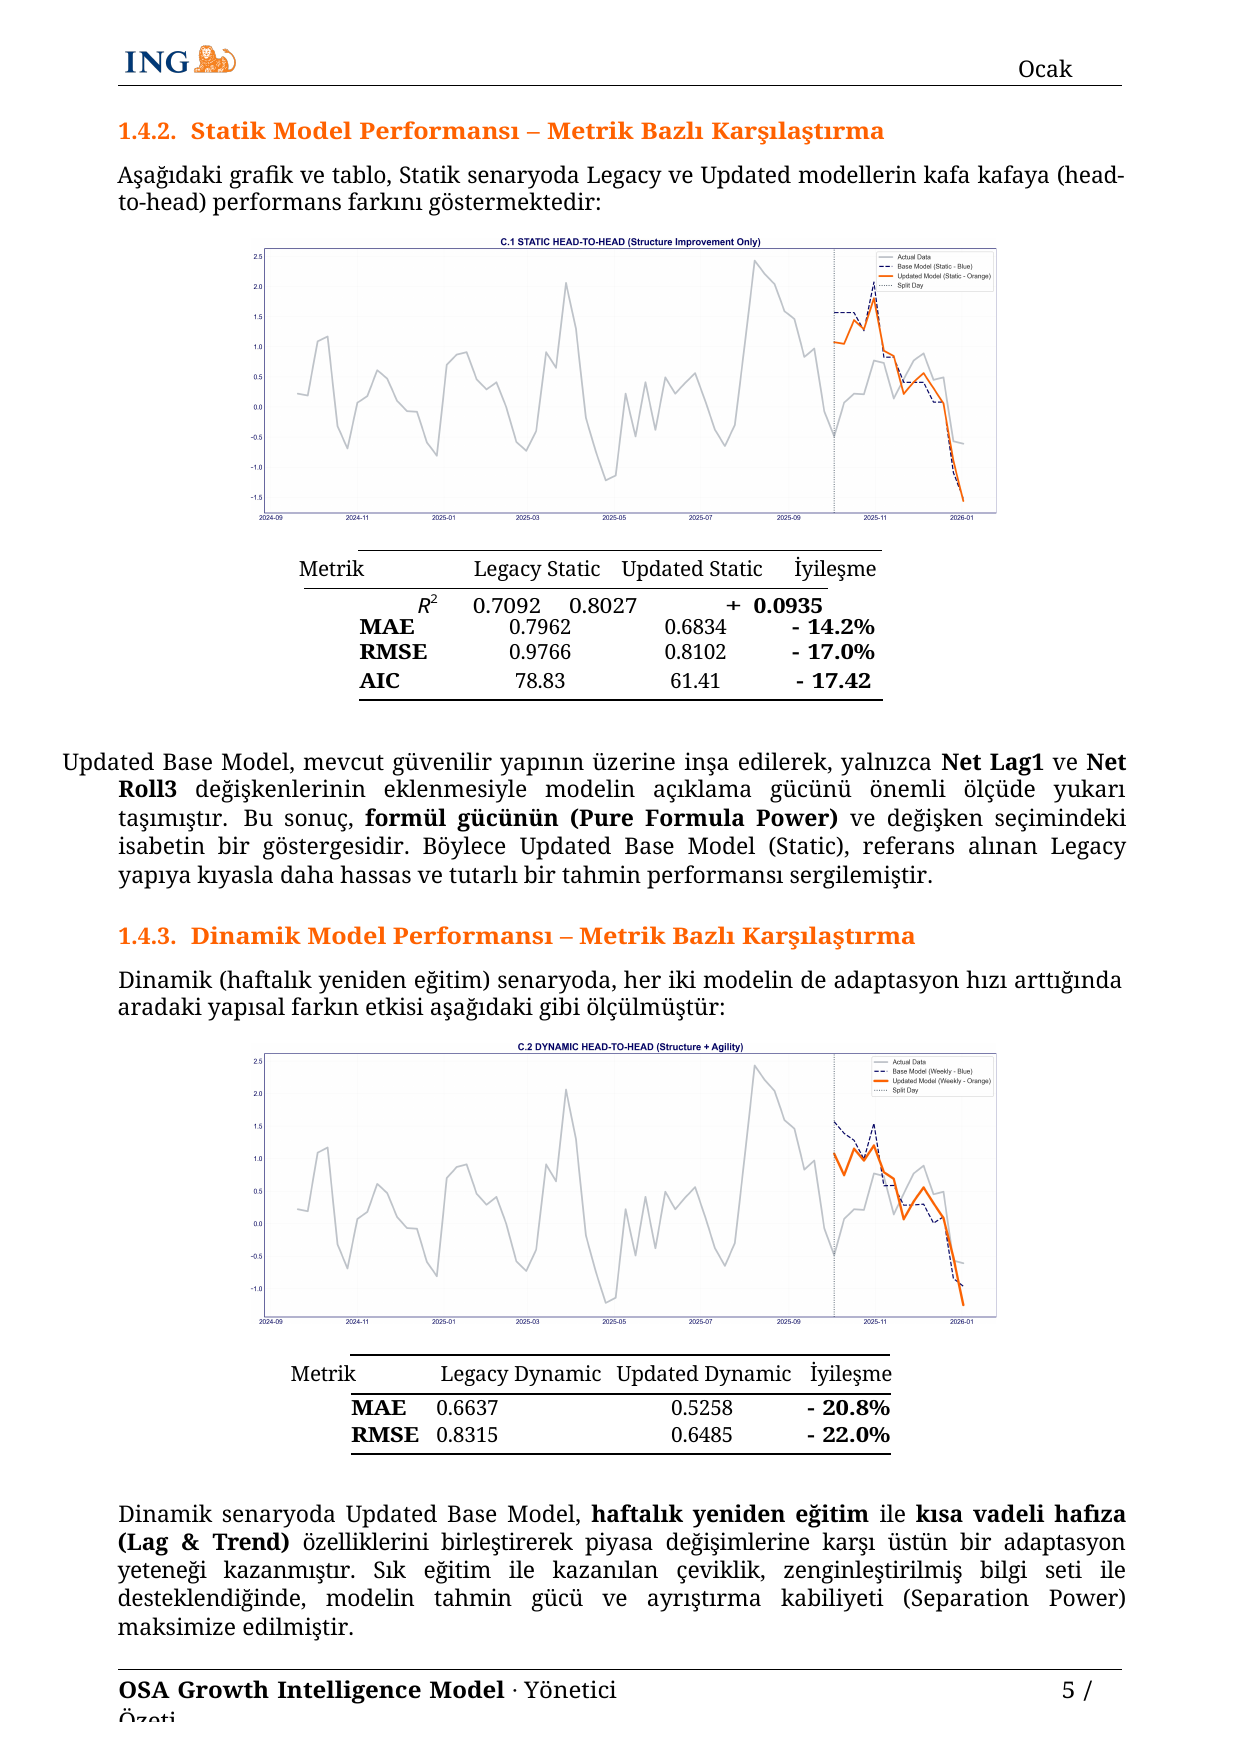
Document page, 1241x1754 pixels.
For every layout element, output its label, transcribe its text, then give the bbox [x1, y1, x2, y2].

text Updated Base Model, mevcut güvenilir yapının üzerine inşa edilerek, yalnızca Net Lag1 ve Net Roll3 değişkenlerinin eklenmesiyle modelin açıklama gücünü önemli ölçüde yukarı taşımıştır. Bu sonuç, formül gücünün (Pure Formula Power) ve değişken seçimindeki isabetin bir göstergesidir. Böylece Updated Base Model (Static), referans alınan Legacy yapıya kıyasla daha hassas ve tutarlı bir tahmin performansı sergilemiştir. [62, 748, 1127, 890]
subtitle Statik Model Performansı – Metrik Bazlı Karşılaştırma [118, 115, 1137, 146]
table_cell RMSE [351, 1421, 456, 1453]
picture [118, 41, 243, 77]
table_header MAE [351, 1395, 456, 1421]
table_cell 0.8315 [456, 1421, 613, 1453]
table_cell - 22.0% [773, 1421, 891, 1453]
text Dinamik senaryoda Updated Base Model, haftalık yeniden eğitim ile kısa vadeli hafıza (Lag & Trend) özelliklerini birleştirerek piyasa değişimlerine karşı üstün bir adaptasyon yeteneği kazanmıştır. Sık eğitim ile kazanılan çeviklik, zenginleştirilmiş bilgi seti ile desteklendiğinde, modelin tahmin gücü ve ayrıştırma kabiliyeti (Separation Power) maksimize edilmiştir. [117, 1500, 1127, 1642]
text Metrik Legacy Dynamic Updated Dynamic İyileşme [48, 1356, 1135, 1387]
text Metrik Legacy Static Updated Static İyileşme [48, 551, 1128, 583]
table_header - 20.8% [773, 1395, 891, 1421]
picture [250, 238, 997, 520]
subtitle Dinamik Model Performansı – Metrik Bazlı Karşılaştırma [118, 920, 1137, 951]
table_header 0.5258 [613, 1395, 773, 1421]
text Dinamik (haftalık yeniden eğitim) senaryoda, her iki modelin de adaptasyon hızı arttığında aradaki yapısal farkın etkisi aşağıdaki gibi ölçülmüştür: [117, 965, 1122, 1022]
picture [250, 1043, 997, 1324]
text R2 0.7092 0.8027 + 0.0935 [103, 591, 1137, 619]
table_header 0.6637 [456, 1395, 613, 1421]
table_cell 0.6485 [613, 1421, 773, 1453]
text Aşağıdaki grafik ve tablo, Statik senaryoda Legacy ve Updated modellerin kafa kafaya (head-to-head) performans farkını göstermektedir: [117, 161, 1125, 217]
